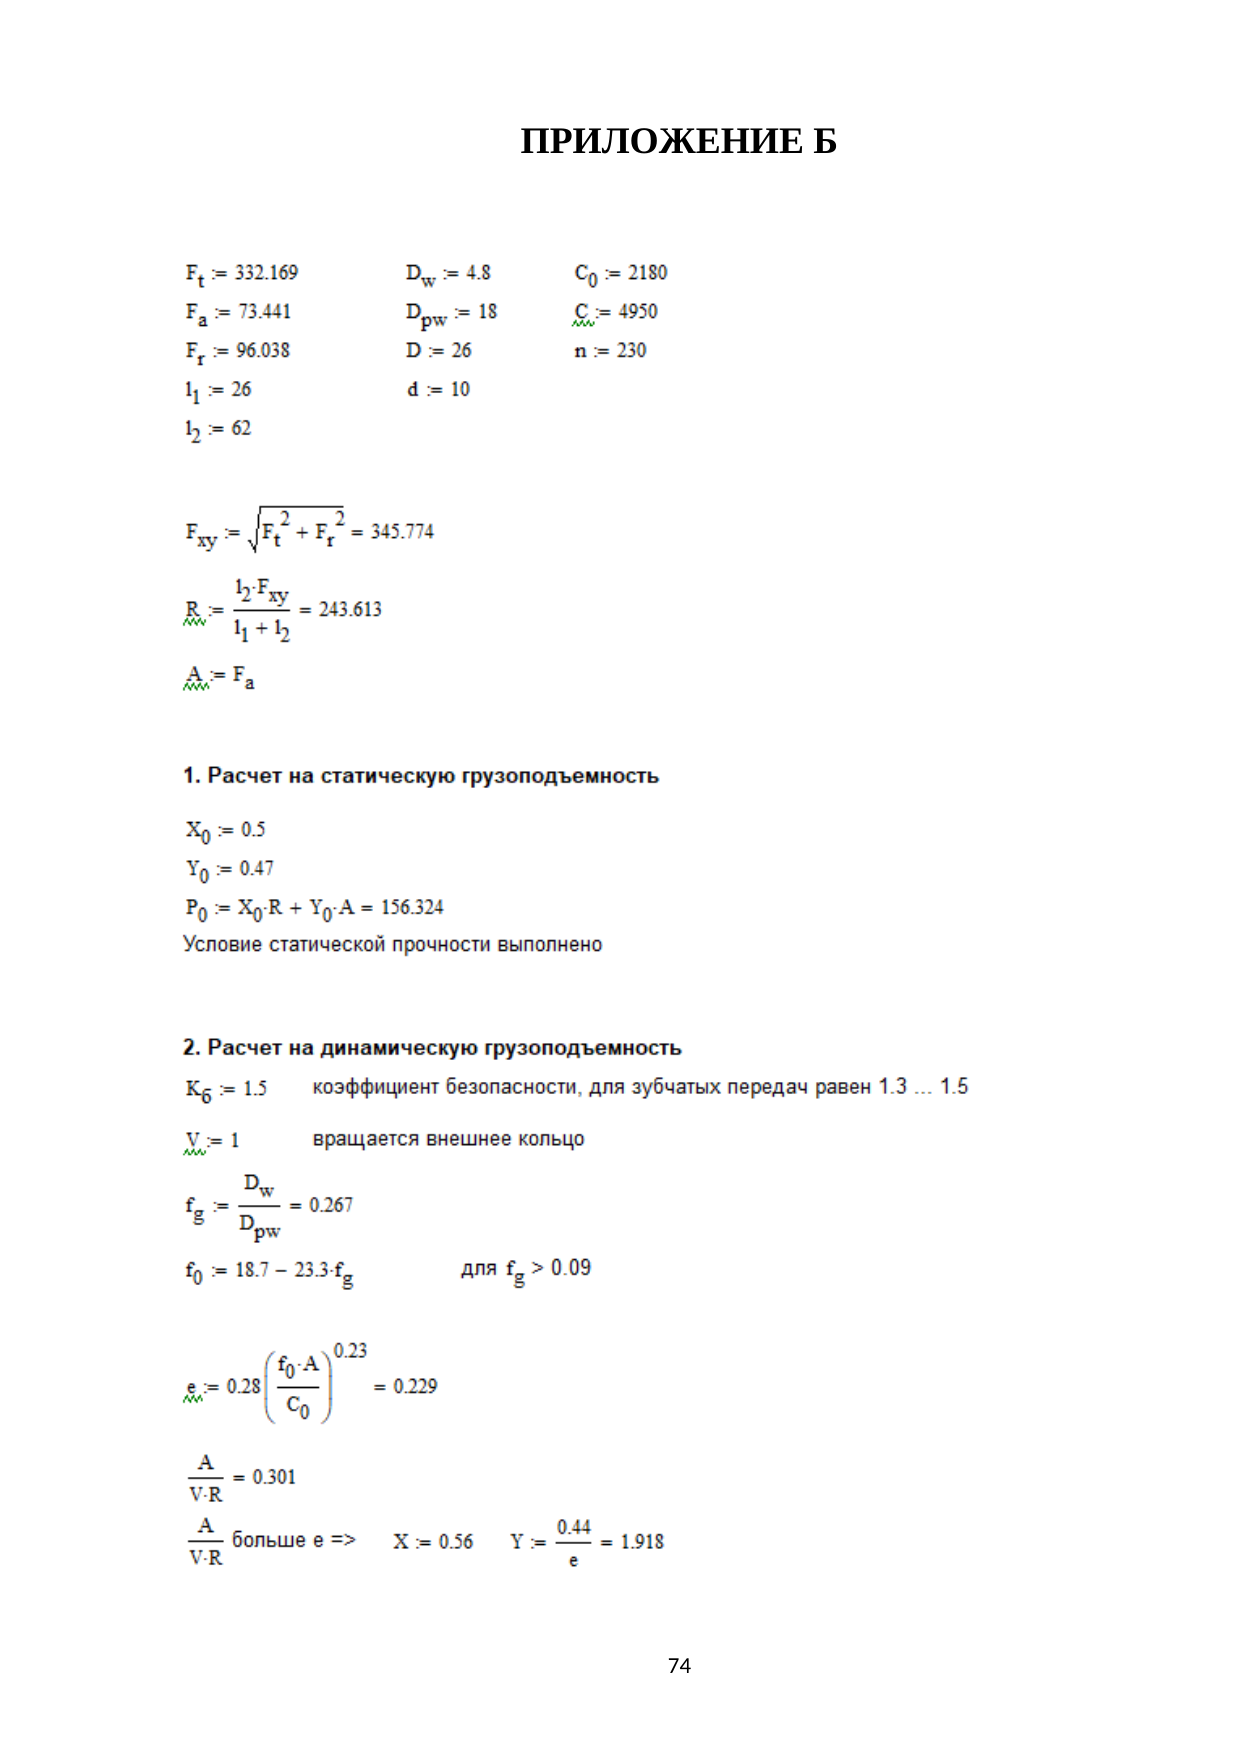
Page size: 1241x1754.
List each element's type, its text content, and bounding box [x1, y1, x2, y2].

subtitle ПРИЛОЖЕНИЕ Б [177, 118, 1181, 161]
picture [177, 257, 977, 1578]
